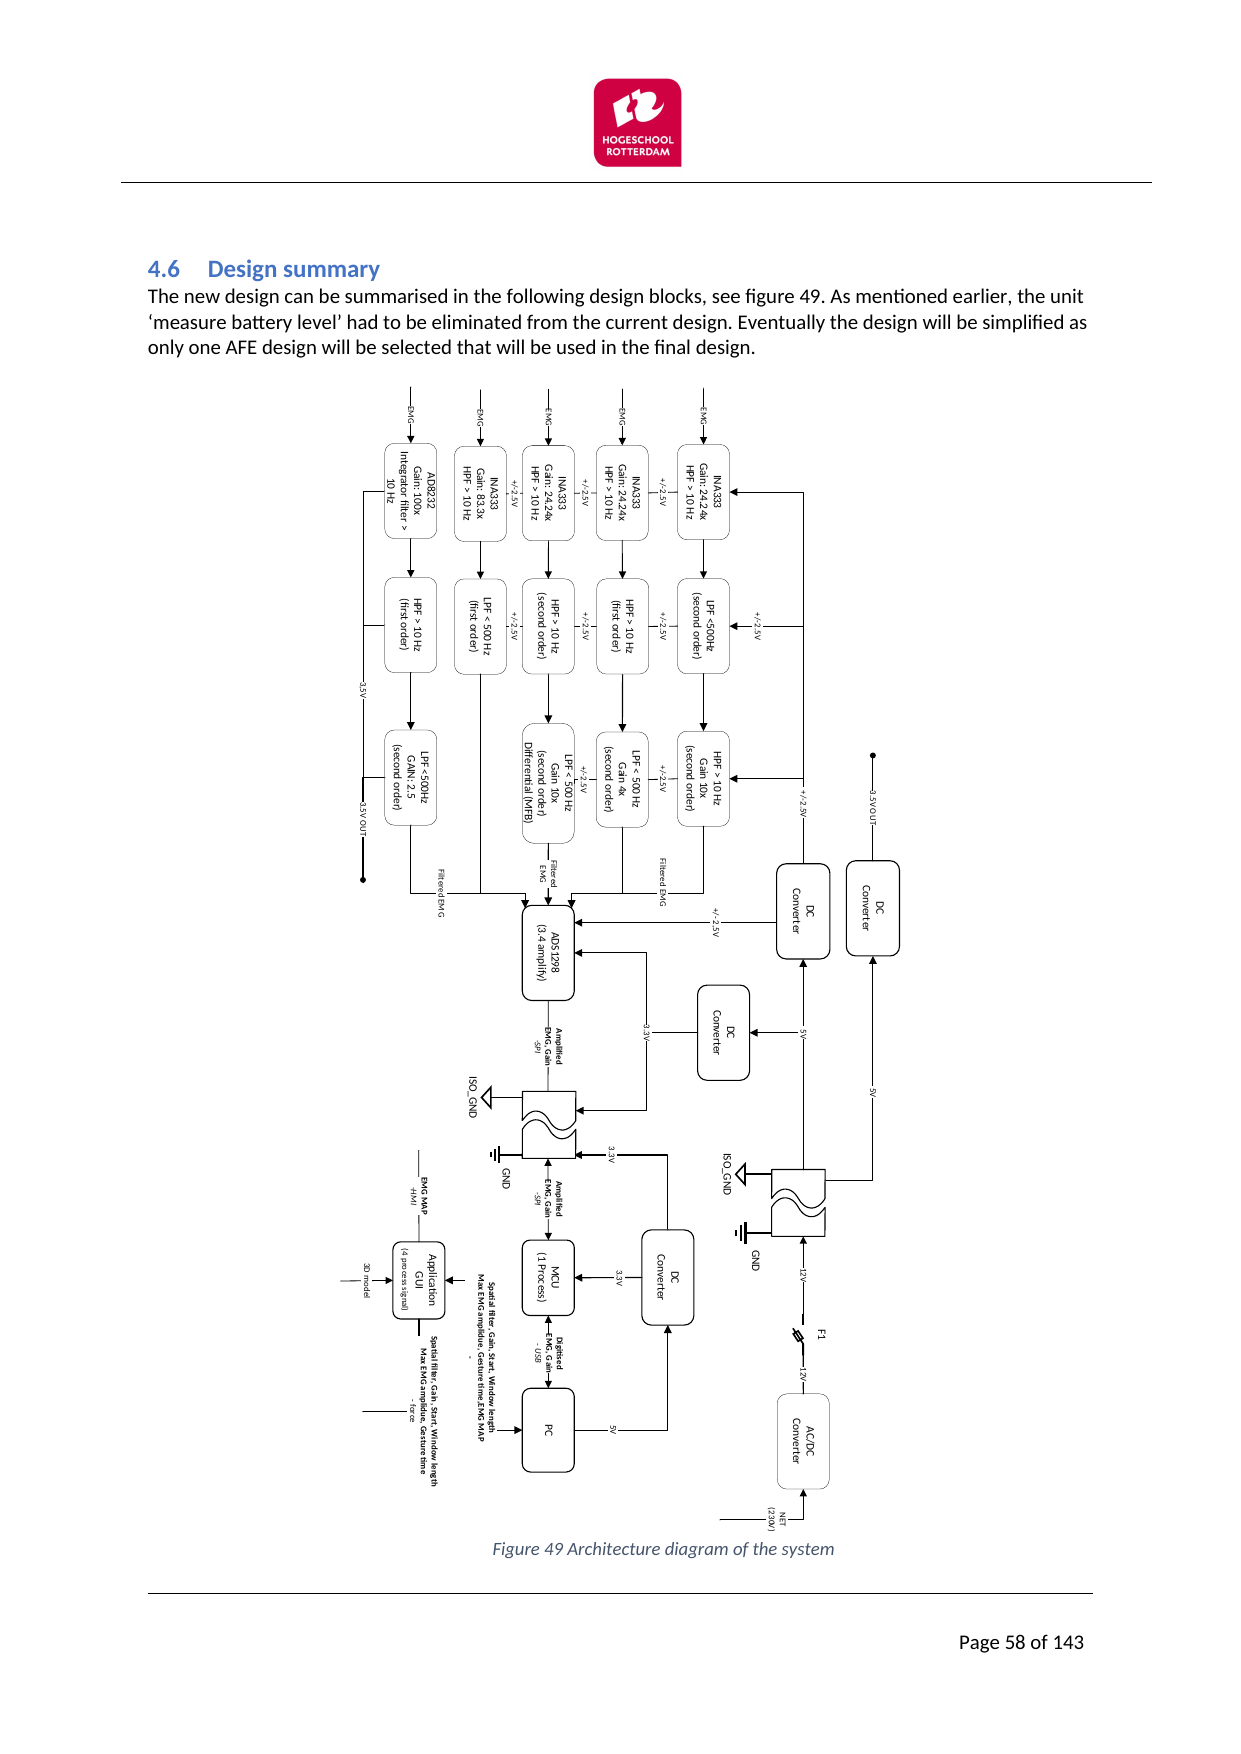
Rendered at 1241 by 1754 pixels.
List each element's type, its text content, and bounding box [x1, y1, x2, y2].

picture [590, 73, 685, 173]
text Figure 49 Architecture diagram of the system [236, 1537, 1093, 1560]
subtitle Design summary [148, 253, 1093, 284]
text The new design can be summarised in the following design blocks, see figure 49. As mentioned earlier, the unit ‘measure battery level’ had to be eliminated from the current design. Eventually the design will be simplified as only one AFE design will be selected that will be used in the final design. [148, 284, 1093, 360]
